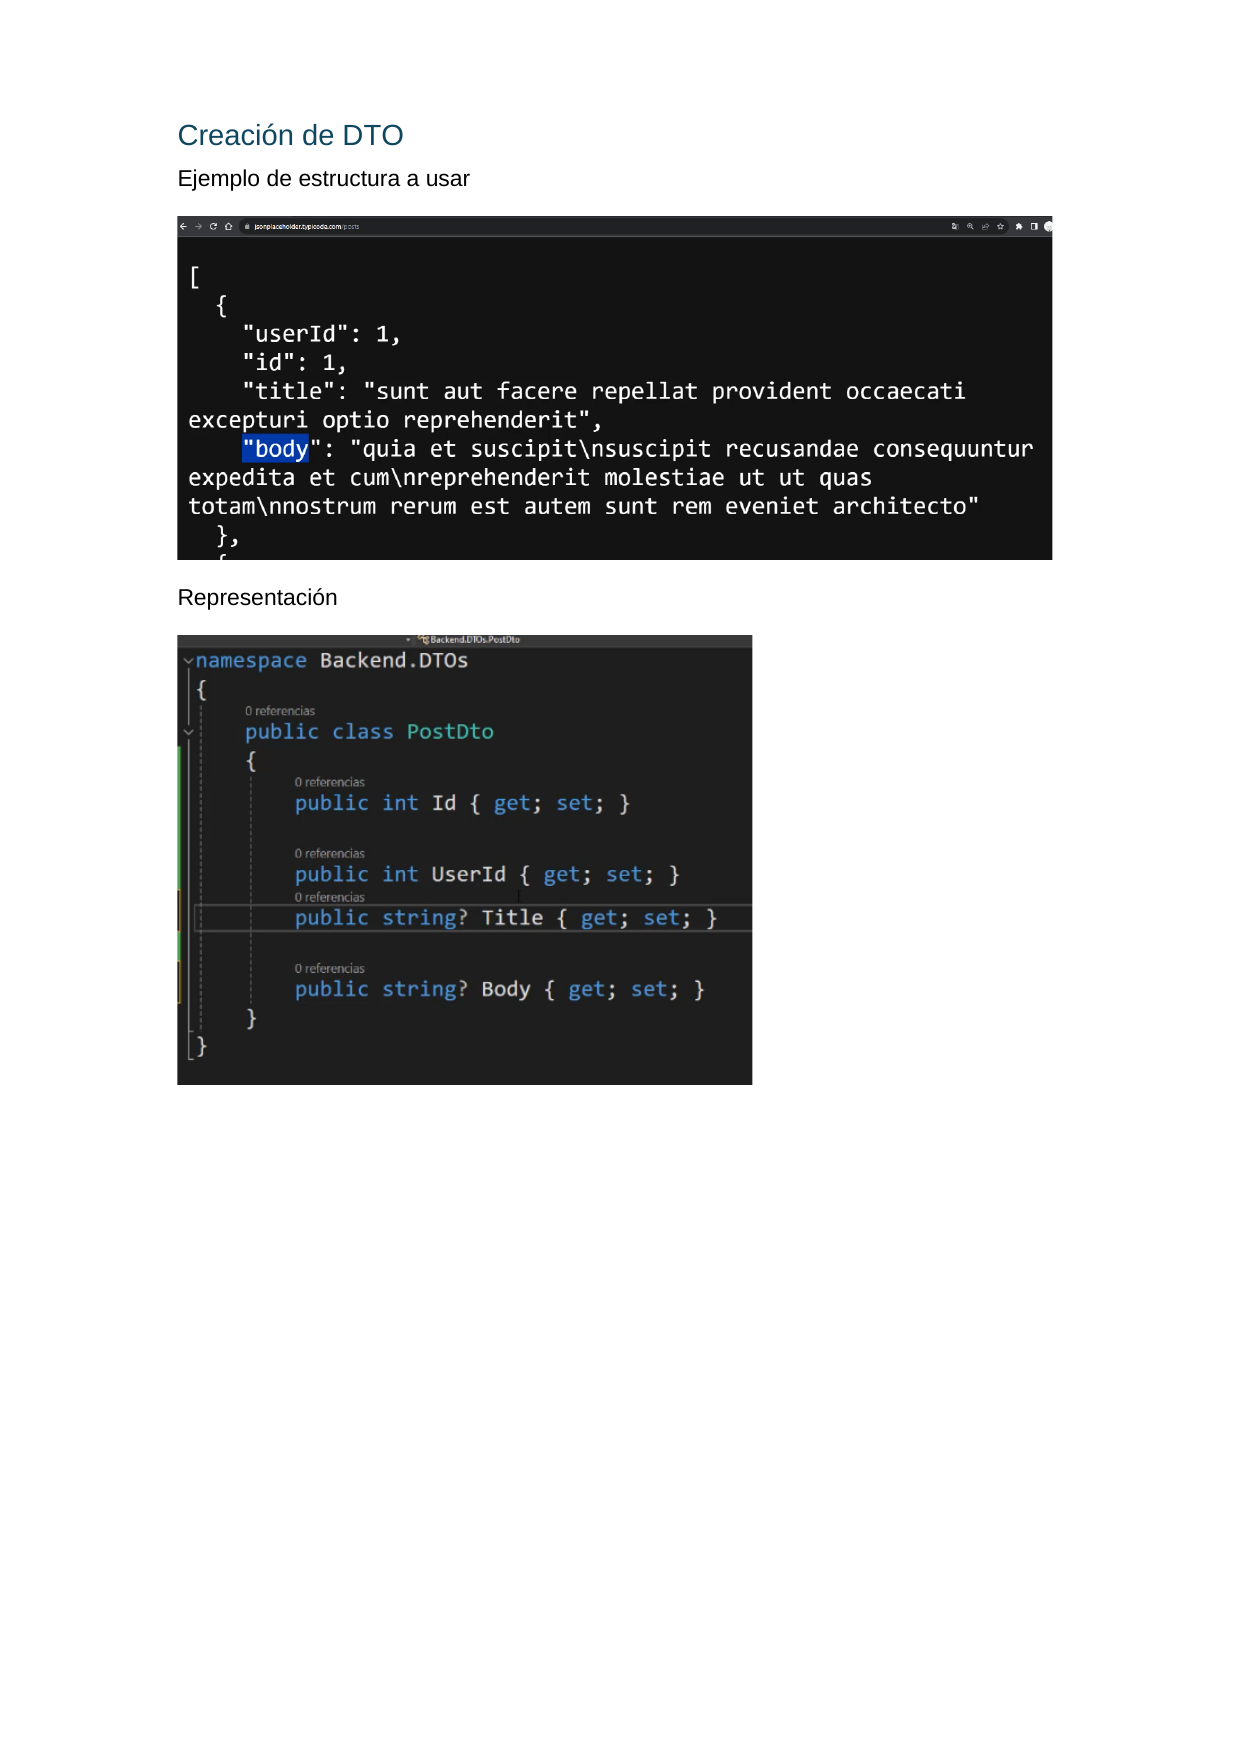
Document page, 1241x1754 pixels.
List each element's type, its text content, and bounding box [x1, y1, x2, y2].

picture [177, 216, 1053, 560]
subtitle Creación de DTO [177, 118, 1152, 152]
picture [177, 635, 753, 1085]
text Representación [177, 584, 1152, 611]
text Ejemplo de estructura a usar [177, 165, 1152, 191]
